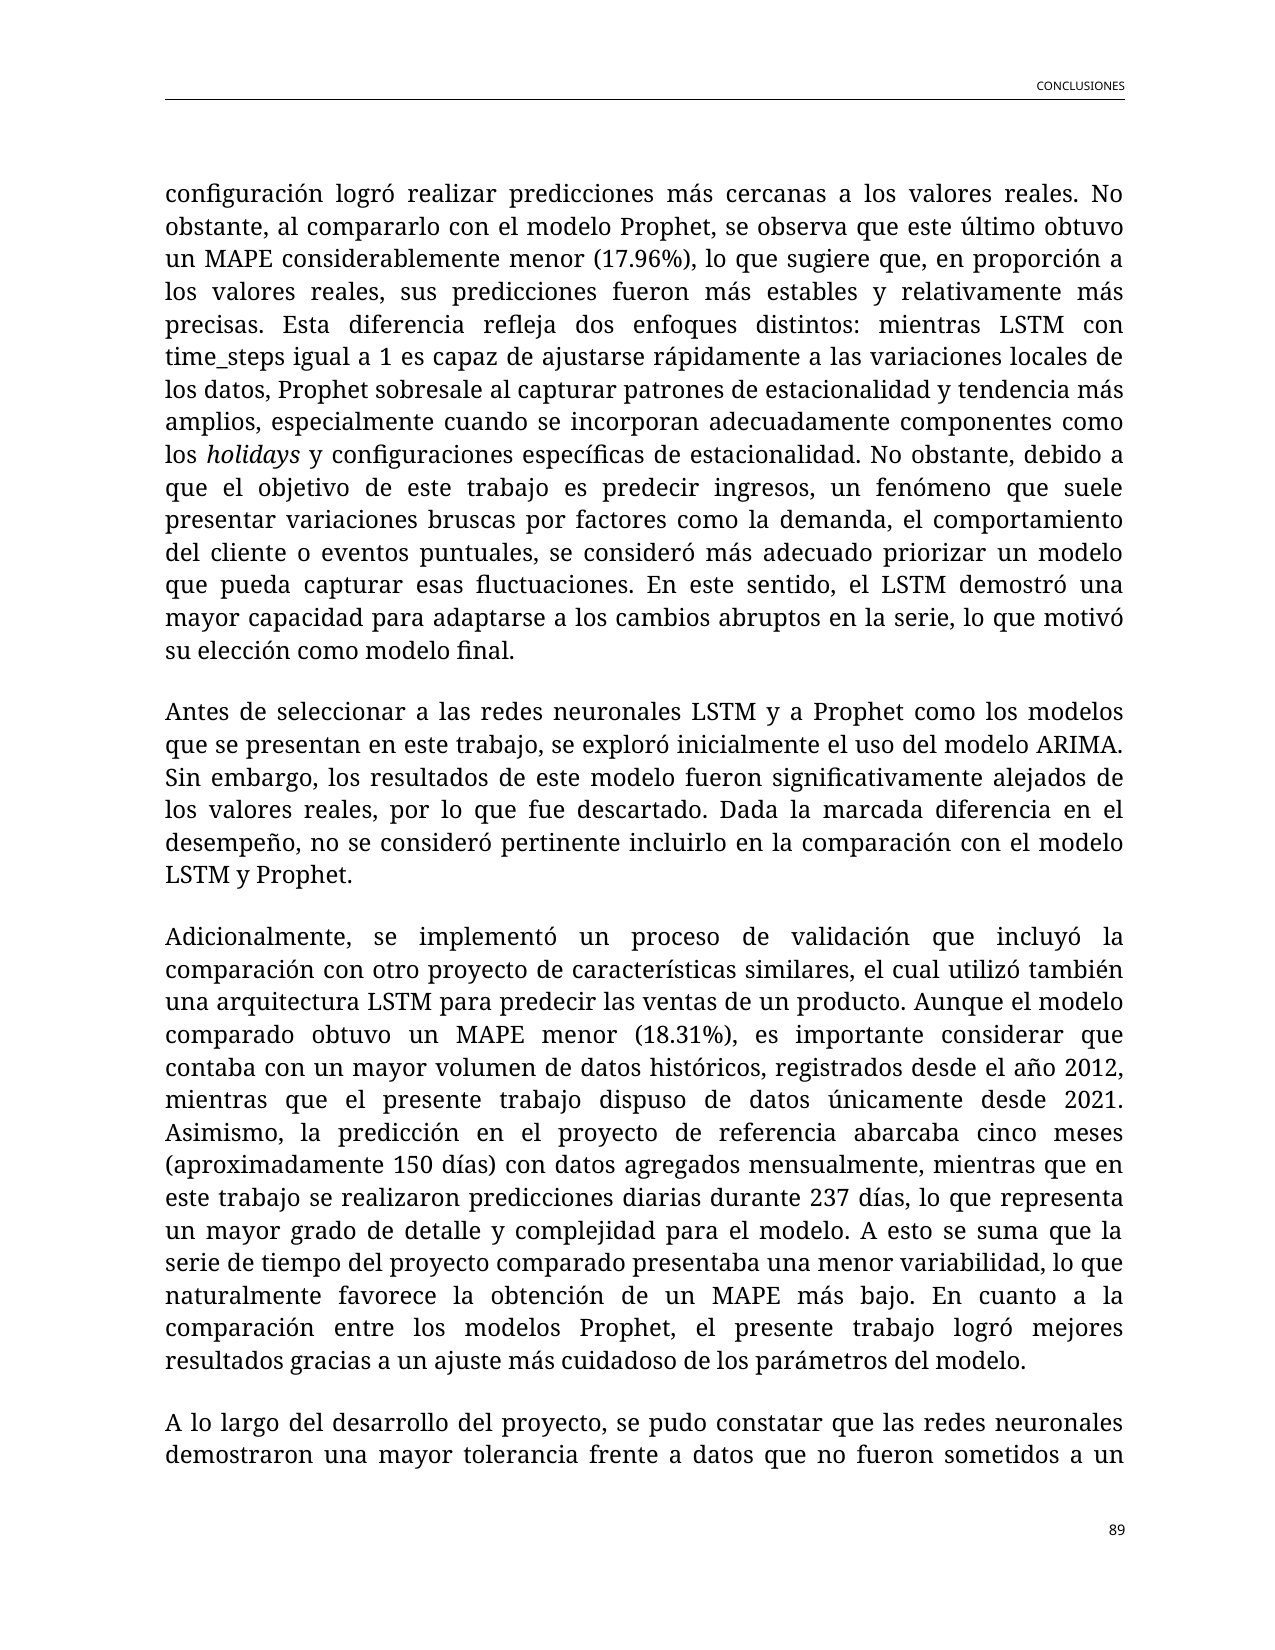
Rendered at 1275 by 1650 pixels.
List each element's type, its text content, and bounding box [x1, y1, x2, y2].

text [165, 1406, 1125, 1471]
text Adicionalmente, se implementó un proceso de validación que incluyó la comparación con otro proyecto de características similares, el cual utilizó también una arquitectura LSTM para predecir las ventas de un producto. Aunque el modelo comparado obtuvo un MAPE menor (18.31%), es importante considerar que contaba con un mayor volumen de datos históricos, registrados desde el año 2012, mientras que el presente trabajo dispuso de datos únicamente desde 2021. Asimismo, la predicción en el proyecto de referencia abarcaba cinco meses (aproximadamente 150 días) con datos agregados mensualmente, mientras que en este trabajo se realizaron predicciones diarias durante 237 días, lo que representa un mayor grado de detalle y complejidad para el modelo. A esto se suma que la serie de tiempo del proyecto comparado presentaba una menor variabilidad, lo que naturalmente favorece la obtención de un MAPE más bajo. En cuanto a la comparación entre los modelos Prophet, el presente trabajo logró mejores resultados gracias a un ajuste más cuidadoso de los parámetros del modelo. [165, 920, 1125, 1376]
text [165, 177, 1125, 666]
text Antes de seleccionar a las redes neuronales LSTM y a Prophet como los modelos que se presentan en este trabajo, se exploró inicialmente el uso del modelo ARIMA. Sin embargo, los resultados de este modelo fueron significativamente alejados de los valores reales, por lo que fue descartado. Dada la marcada diferencia en el desempeño, no se consideró pertinente incluirlo en la comparación con el modelo LSTM y Prophet. [165, 695, 1125, 891]
